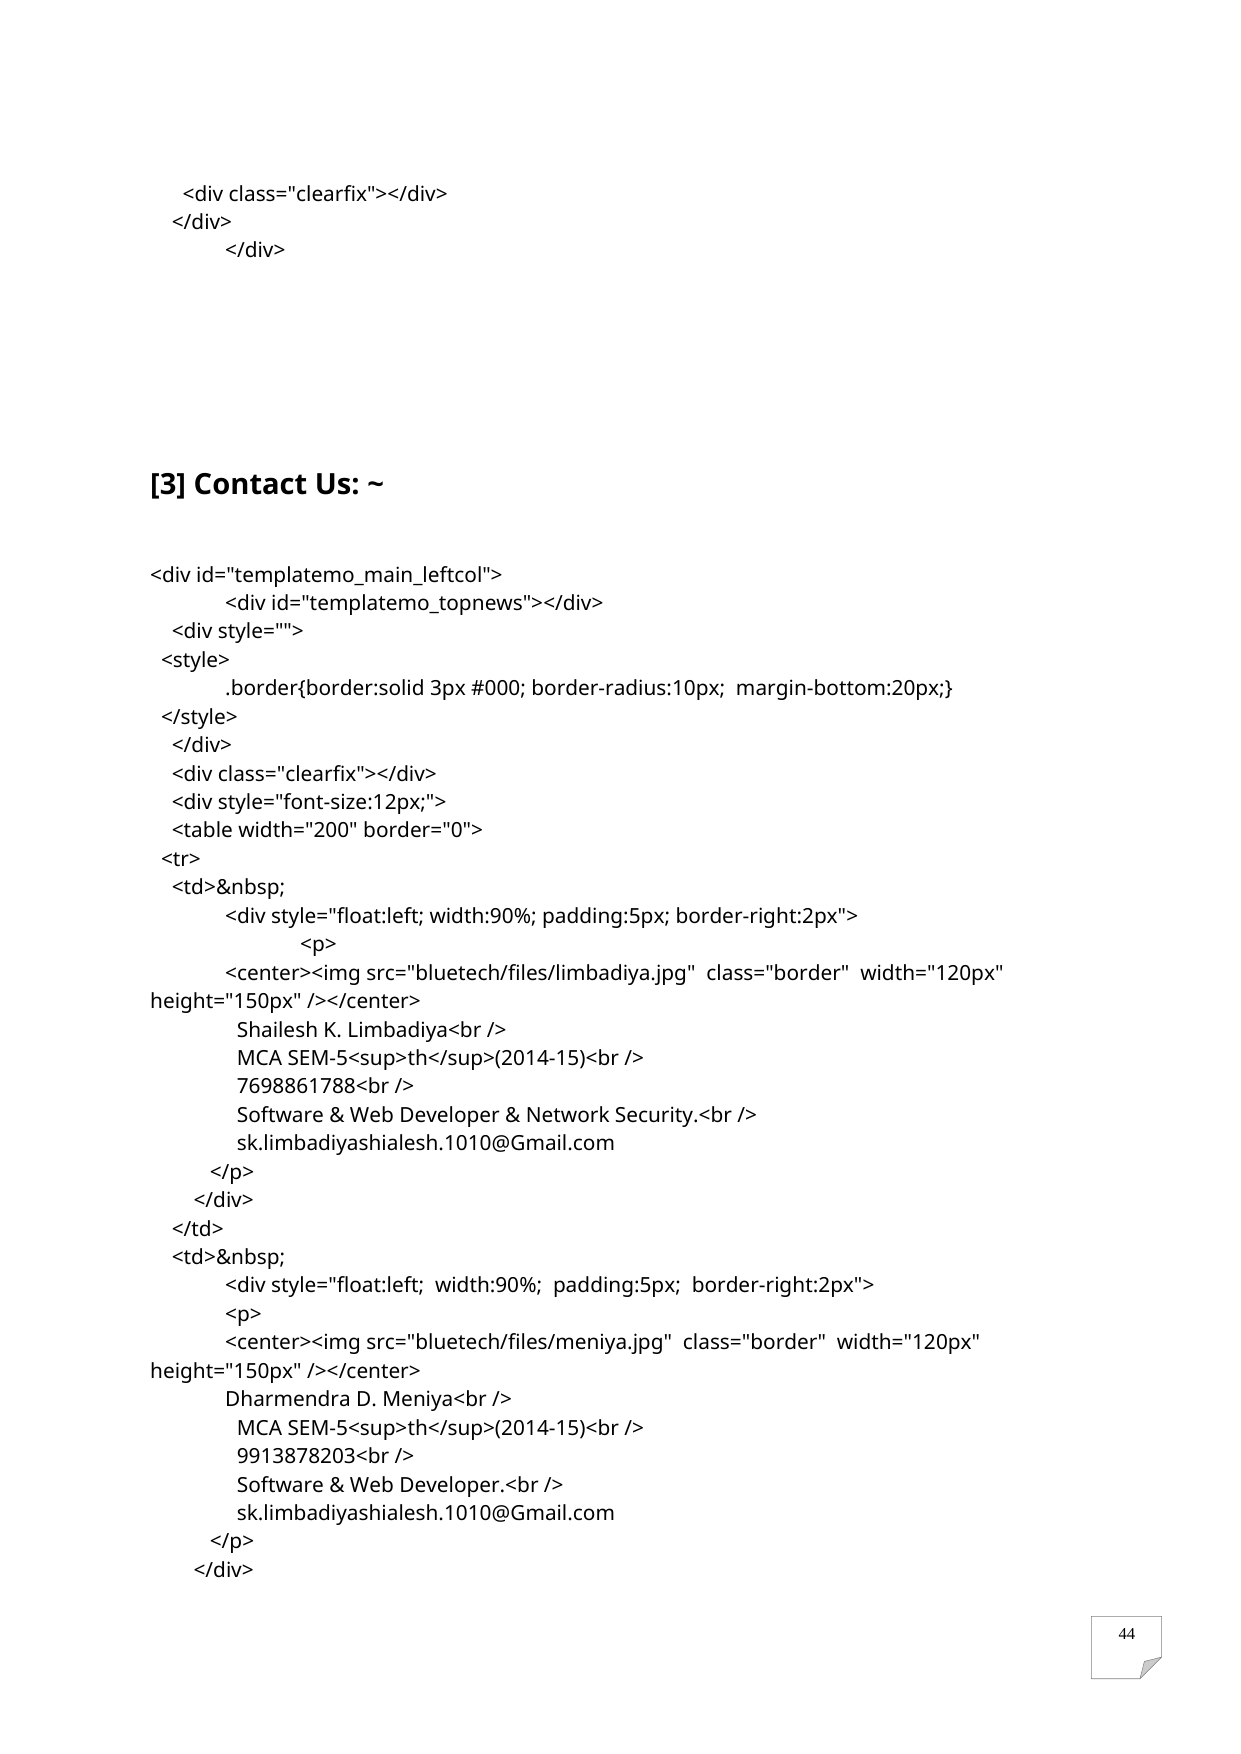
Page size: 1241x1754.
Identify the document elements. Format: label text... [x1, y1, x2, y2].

text <p> [150, 929, 1090, 958]
text </div> [150, 236, 1090, 264]
text MCA SEM-5<sup>th</sup>(2014-15)<br /> [150, 1413, 1090, 1441]
text <style> [150, 645, 1090, 673]
text [3] Contact Us: ~ [150, 463, 1090, 503]
text <p> [150, 1299, 1090, 1327]
text <td>&nbsp; [150, 1242, 1090, 1271]
text <div style=""> [150, 617, 1090, 645]
text <div id="templatemo_main_leftcol"> [150, 560, 1090, 588]
text Shailesh K. Limbadiya<br /> [150, 1015, 1090, 1043]
text </div> [150, 730, 1090, 759]
text <div style="float:left; width:90%; padding:5px; border-right:2px"> [150, 1271, 1090, 1299]
text </p> [150, 1157, 1090, 1185]
text <div class="clearfix"></div> [150, 179, 1090, 207]
text <td>&nbsp; [150, 872, 1090, 901]
text <tr> [150, 844, 1090, 872]
text </div> [150, 1555, 1090, 1583]
text </style> [150, 702, 1090, 730]
text <div class="clearfix"></div> [150, 759, 1090, 787]
text <center><img src="bluetech/files/meniya.jpg" class="border" width="120px" height="150px" /></center> [150, 1327, 1090, 1384]
text Software & Web Developer.<br /> [150, 1470, 1090, 1498]
text sk.limbadiyashialesh.1010@Gmail.com [150, 1128, 1090, 1157]
text 9913878203<br /> [150, 1441, 1090, 1470]
text <center><img src="bluetech/files/limbadiya.jpg" class="border" width="120px" height="150px" /></center> [150, 958, 1090, 1015]
text </td> [150, 1214, 1090, 1242]
text Dharmendra D. Meniya<br /> [150, 1384, 1090, 1413]
text 7698861788<br /> [150, 1072, 1090, 1100]
text sk.limbadiyashialesh.1010@Gmail.com [150, 1498, 1090, 1527]
text .border{border:solid 3px #000; border-radius:10px; margin-bottom:20px;} [150, 673, 1090, 702]
text <div style="font-size:12px;"> [150, 787, 1090, 816]
text Software & Web Developer & Network Security.<br /> [150, 1100, 1090, 1128]
text MCA SEM-5<sup>th</sup>(2014-15)<br /> [150, 1043, 1090, 1072]
text <div id="templatemo_topnews"></div> [150, 588, 1090, 617]
text </div> [150, 1185, 1090, 1214]
text </p> [150, 1527, 1090, 1555]
text <div style="float:left; width:90%; padding:5px; border-right:2px"> [150, 901, 1090, 929]
text </div> [150, 207, 1090, 236]
text <table width="200" border="0"> [150, 816, 1090, 844]
